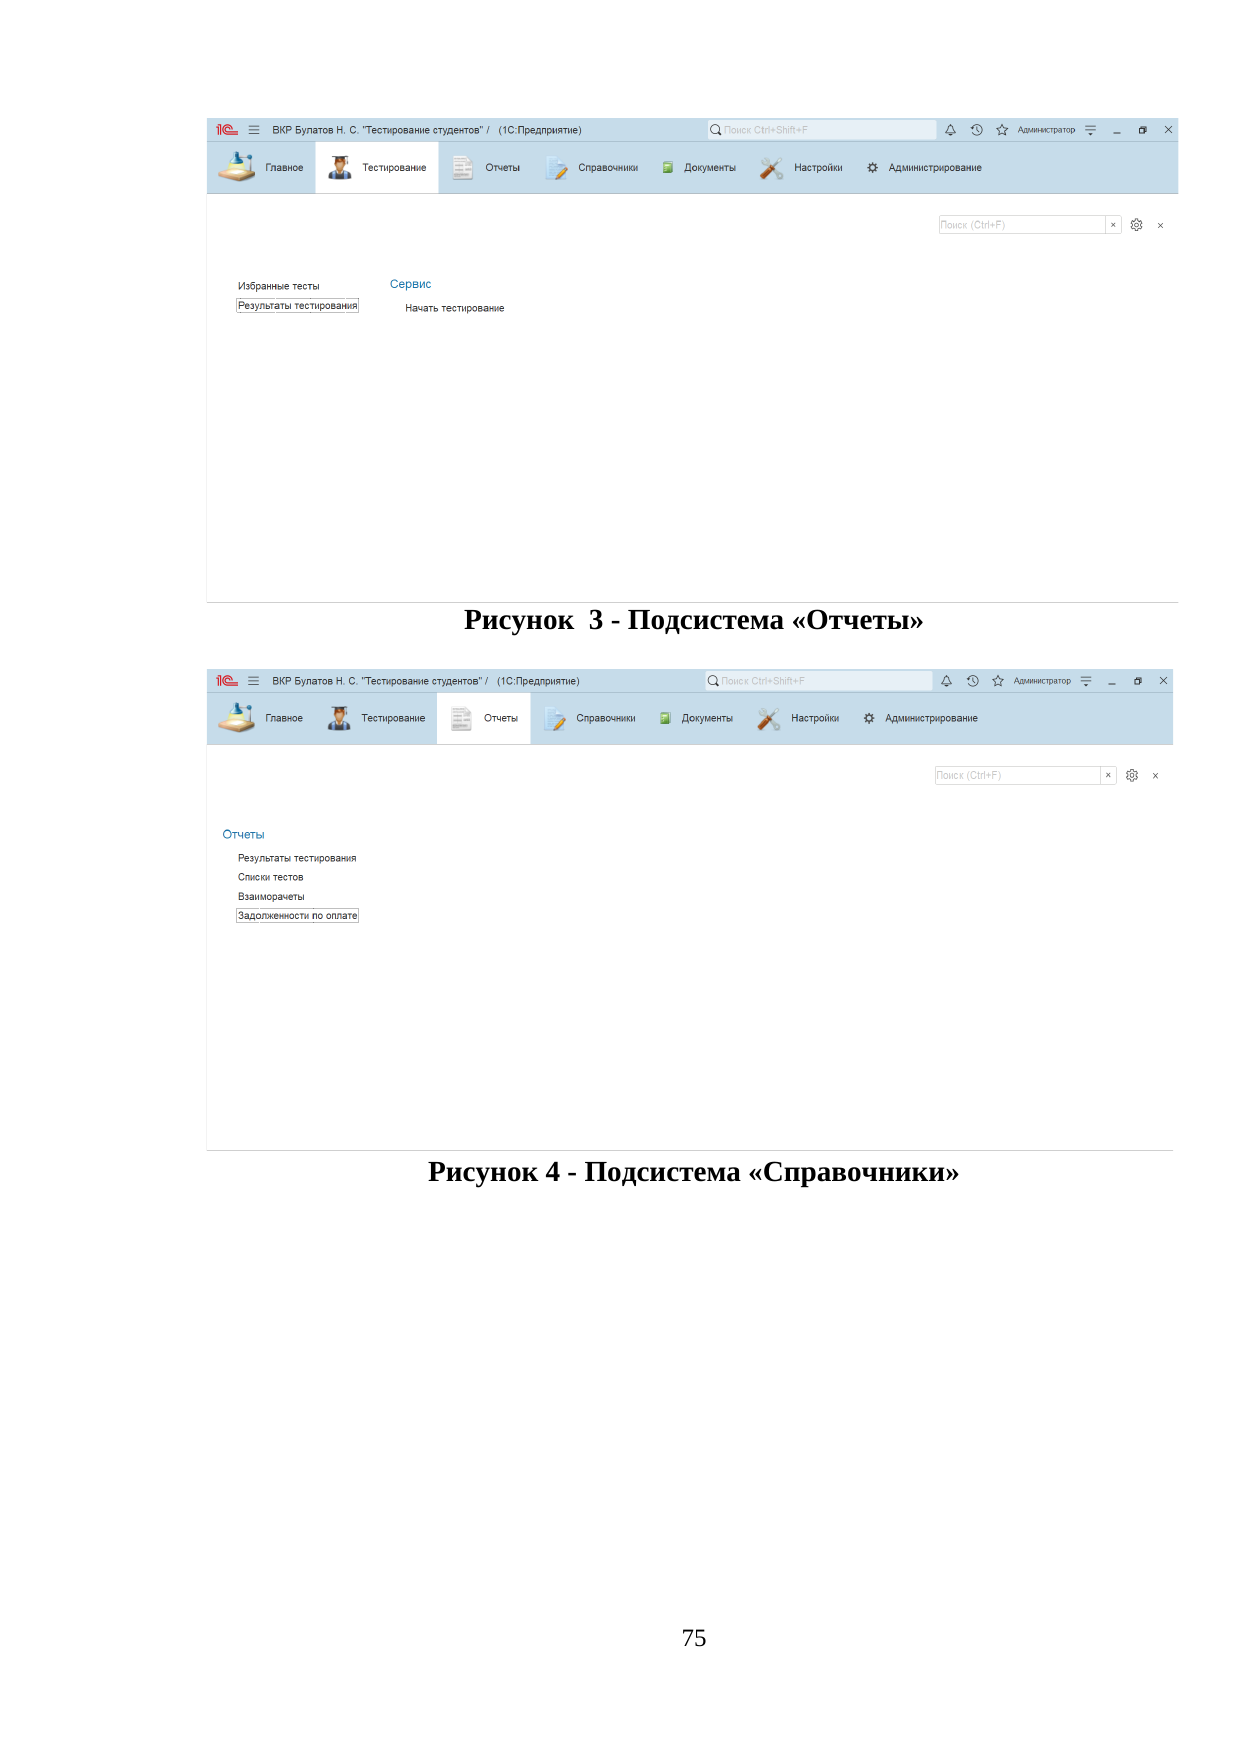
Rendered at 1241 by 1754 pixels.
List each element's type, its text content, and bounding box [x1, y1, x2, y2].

text Рисунок 4 - Подсистема «Справочники» [207, 1154, 1181, 1187]
text Рисунок 3 - Подсистема «Отчеты» [207, 602, 1181, 636]
picture [206, 669, 1174, 1154]
picture [206, 118, 1179, 603]
